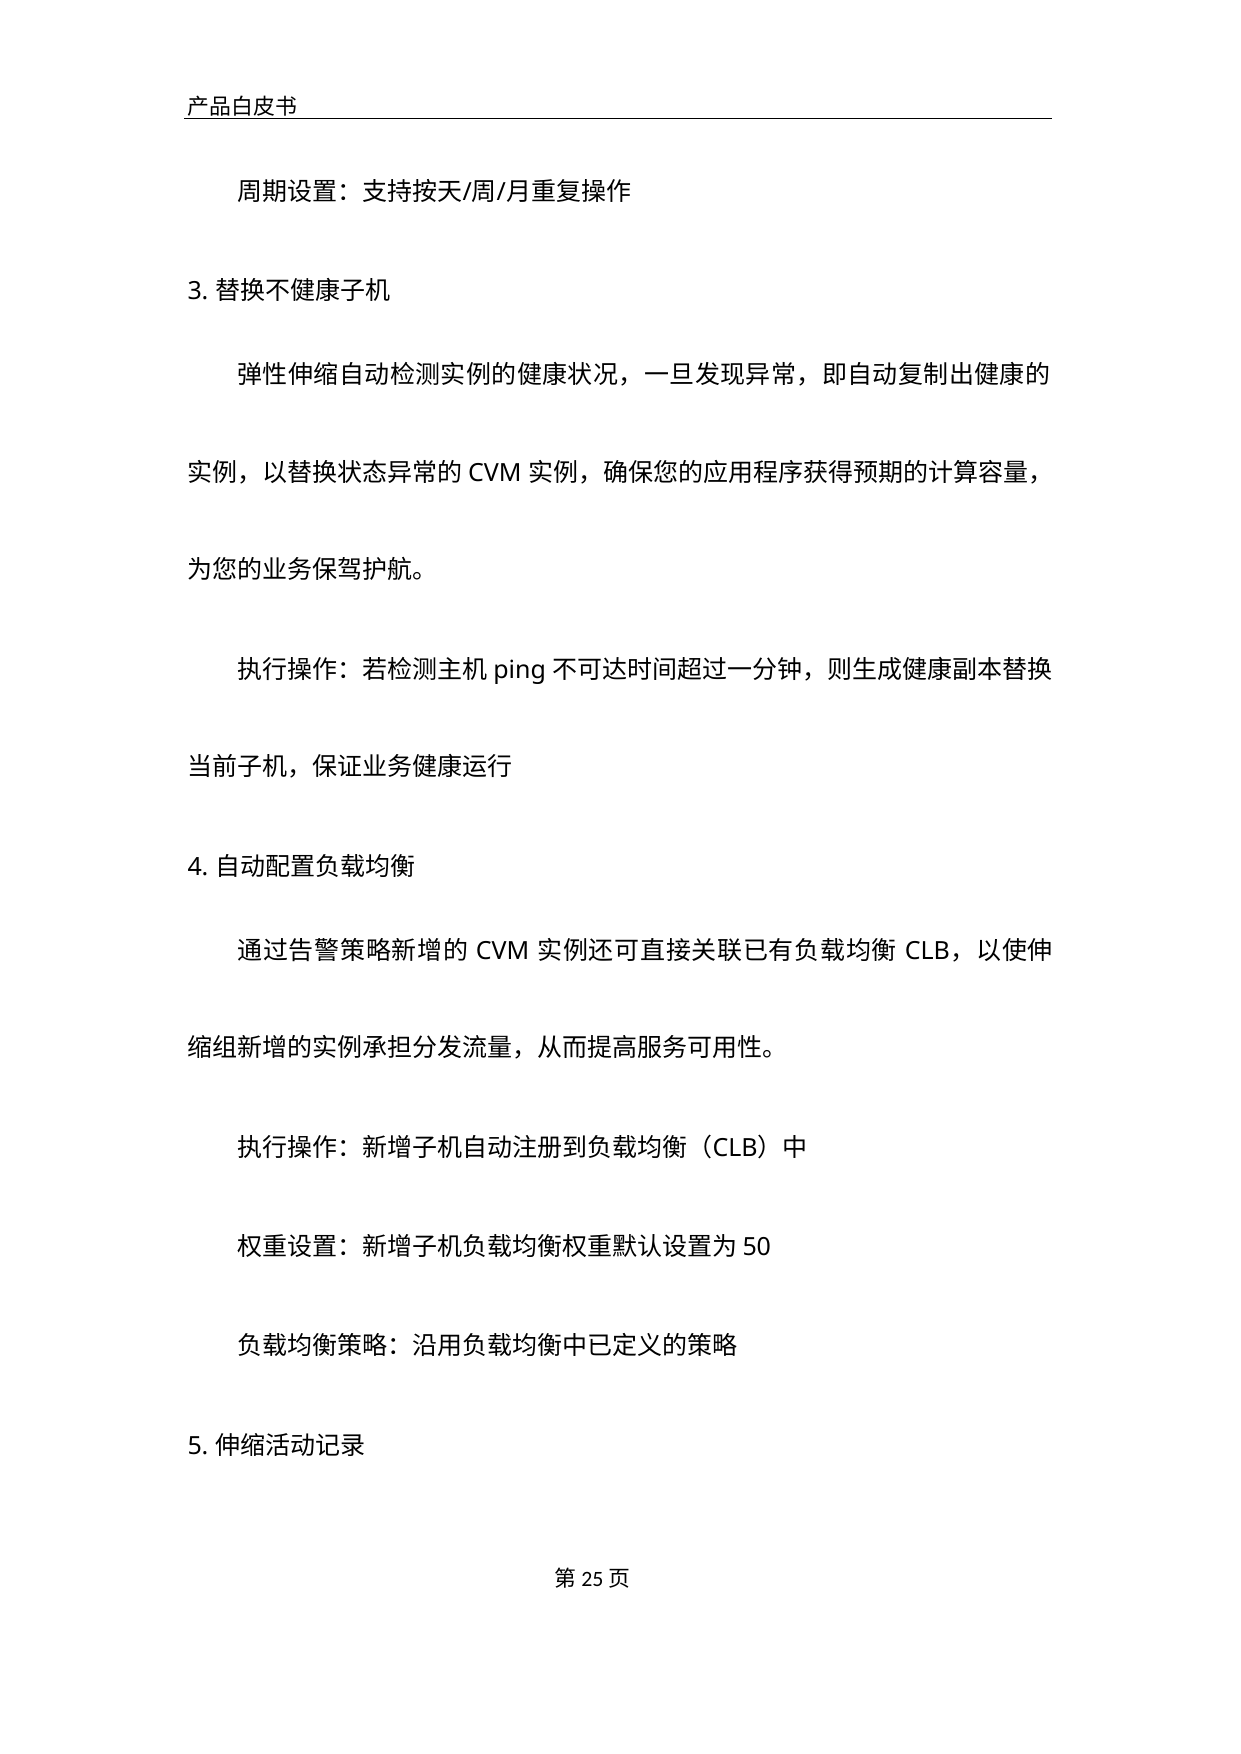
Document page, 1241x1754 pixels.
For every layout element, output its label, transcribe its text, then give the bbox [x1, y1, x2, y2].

text 周期设置：支持按天/周/月重复操作 [187, 157, 1053, 222]
text 弹性伸缩自动检测实例的健康状况，一旦发现异常，即自动复制出健康的实例，以替换状态异常的 CVM 实例，确保您的应用程序获得预期的计算容量，为您的业务保驾护航。 [187, 340, 1053, 600]
text 权重设置：新增子机负载均衡权重默认设置为50 [187, 1212, 1053, 1277]
text 3. 替换不健康子机 [187, 256, 1053, 321]
text 通过告警策略新增的 CVM 实例还可直接关联已有负载均衡 CLB，以使伸缩组新增的实例承担分发流量，从而提高服务可用性。 [187, 916, 1053, 1078]
text 执行操作：若检测主机 ping 不可达时间超过一分钟，则生成健康副本替换当前子机，保证业务健康运行 [187, 635, 1053, 797]
text 负载均衡策略：沿用负载均衡中已定义的策略 [187, 1311, 1053, 1376]
text 执行操作：新增子机自动注册到负载均衡（CLB）中 [187, 1113, 1053, 1178]
text 5. 伸缩活动记录 [187, 1411, 1053, 1476]
text 4. 自动配置负载均衡 [187, 832, 1053, 897]
